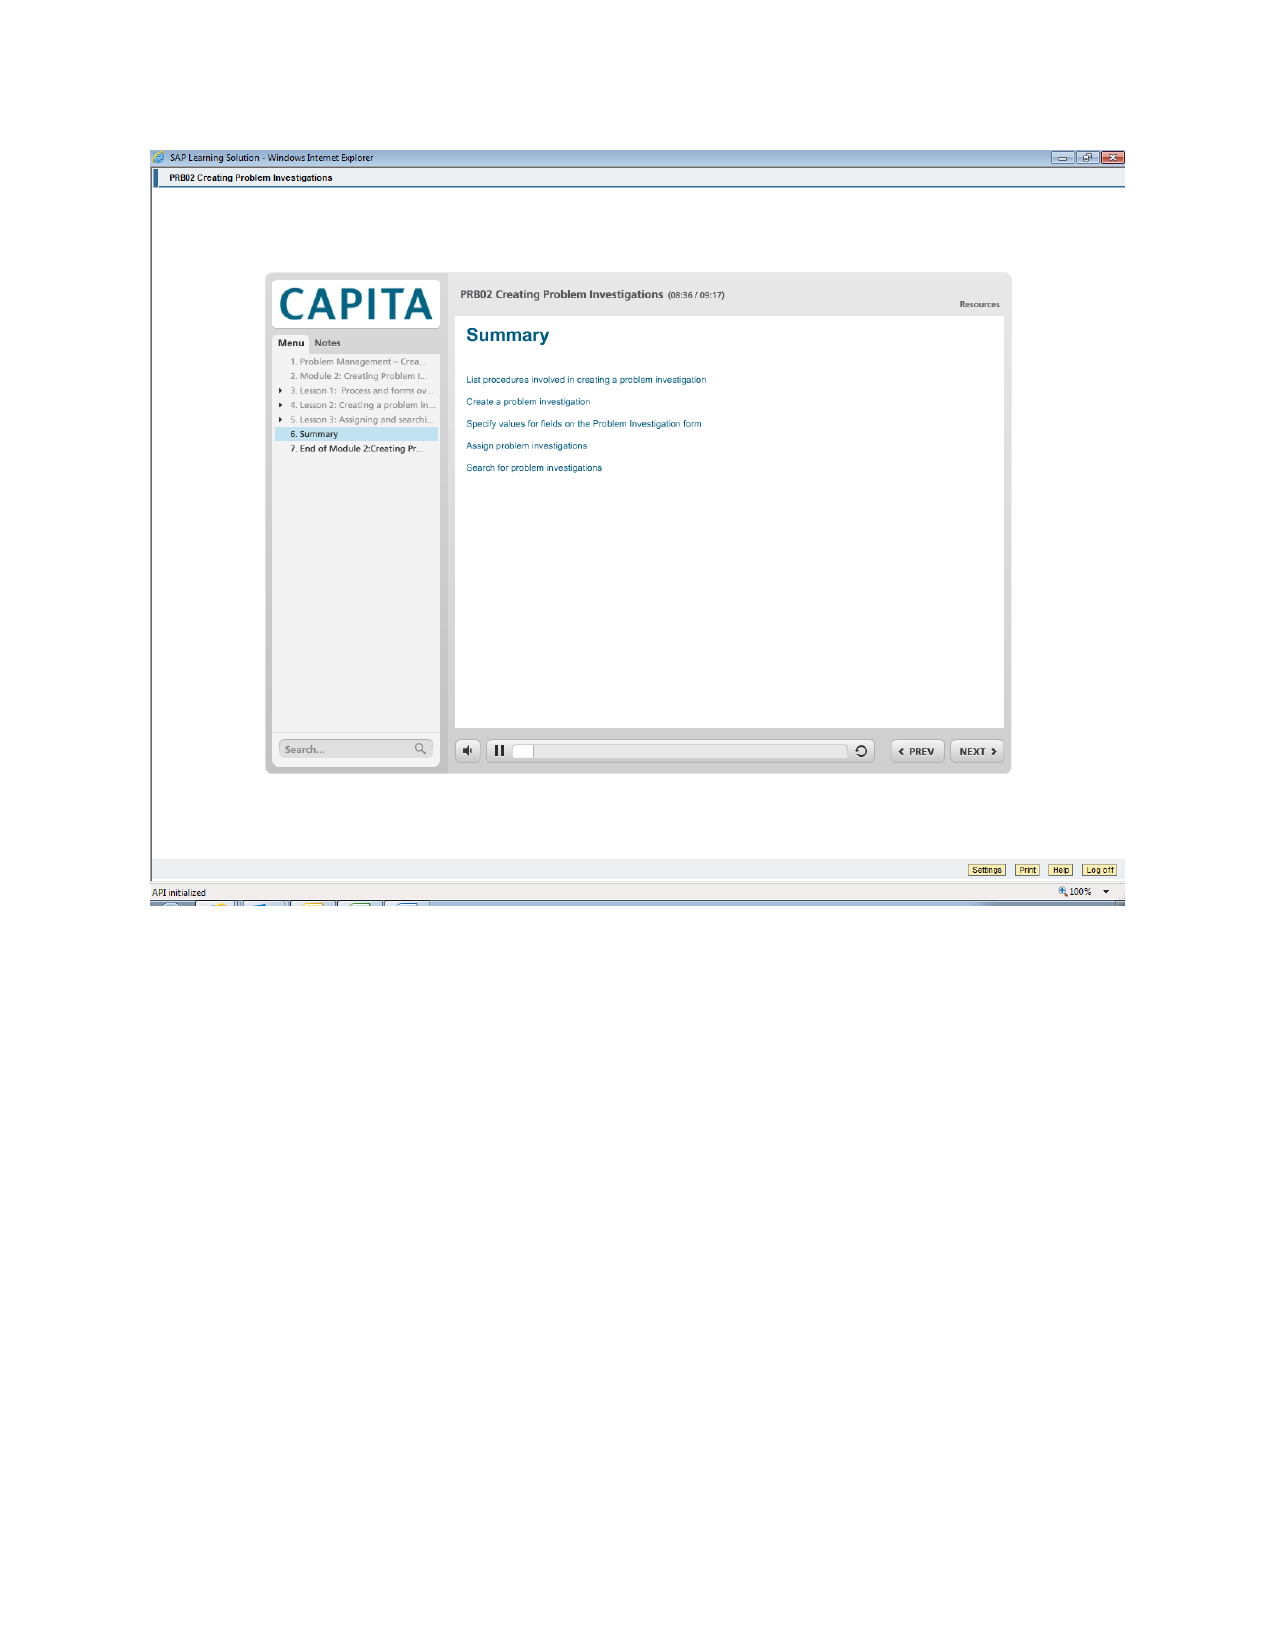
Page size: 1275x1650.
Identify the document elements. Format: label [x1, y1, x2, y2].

picture [150, 150, 1125, 906]
